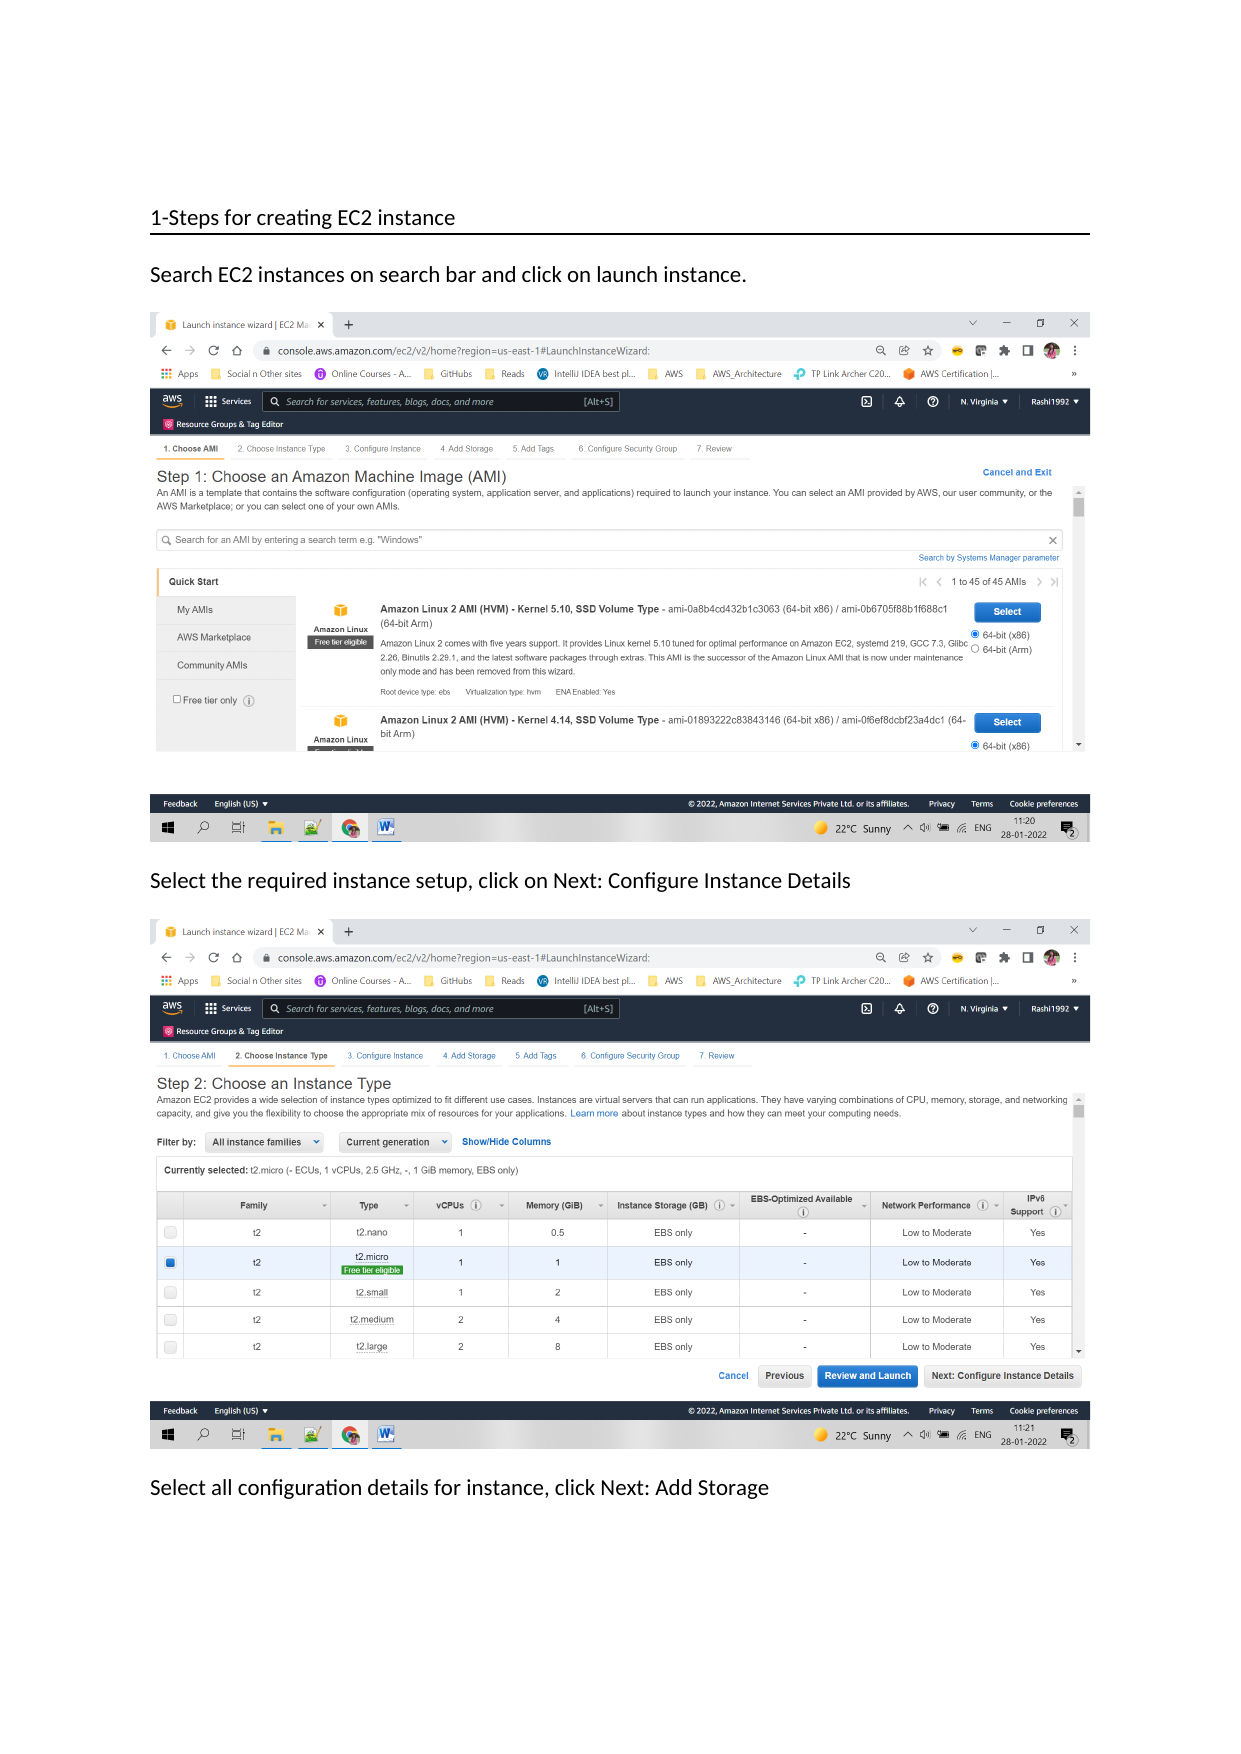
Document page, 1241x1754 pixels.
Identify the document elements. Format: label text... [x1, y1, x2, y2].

picture [150, 919, 1091, 1449]
picture [150, 312, 1091, 842]
text Search EC2 instances on search bar and click on launch instance. [150, 260, 1090, 288]
text Select the required instance setup, click on Next: Configure Instance Details [150, 867, 1090, 894]
text 1-Steps for creating EC2 instance [150, 203, 1090, 233]
text Select all configuration details for instance, click Next: Add Storage [150, 1473, 1090, 1501]
